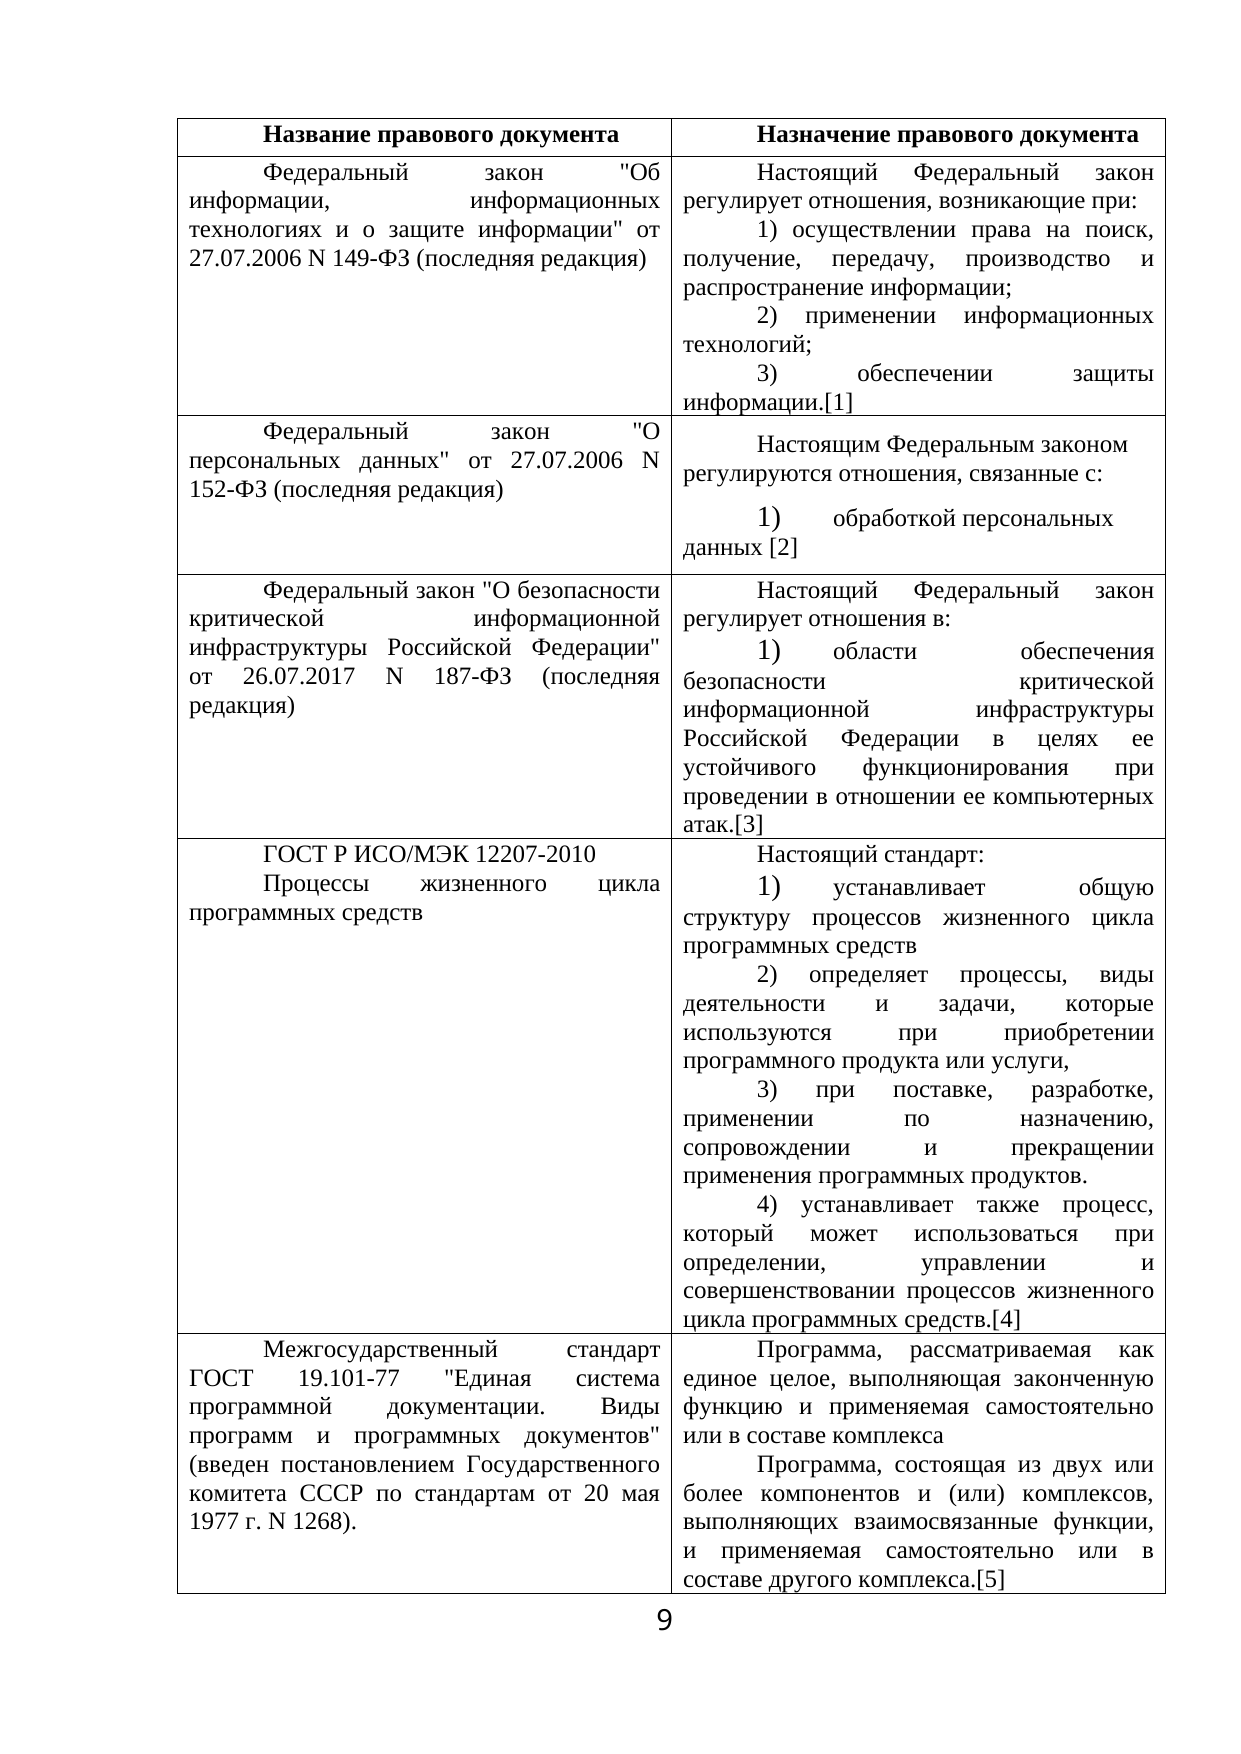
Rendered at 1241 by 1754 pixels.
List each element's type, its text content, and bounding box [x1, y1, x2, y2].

table_cell ГОСТ Р ИСО/МЭК 12207-2010 Процессы жизненного цикла программных средств [178, 839, 671, 1333]
table_cell Программа, рассматриваемая как единое целое, выполняющая законченную функцию и применяемая самостоятельно или в составе комплекса Программа, состоящая из двух или более компонентов и (или) комплексов, выполняющих взаимосвязанные функции, и применяемая самостоятельно или в составе другого комплекса.[5] [672, 1334, 1165, 1593]
table_cell Федеральный закон "О безопасности критической информационной инфраструктуры Российской Федерации" от 26.07.2017 N 187-ФЗ (последняя редакция) [178, 575, 671, 838]
table_cell Настоящий стандарт: устанавливает общую структуру процессов жизненного цикла программных средств 2) определяет процессы, виды деятельности и задачи, которые используются при приобретении программного продукта или услуги, 3) при поставке, разработке, применении по назначению, сопровождении и прекращении применения программных продуктов. 4) устанавливает также процесс, который может использоваться при определении, управлении и совершенствовании процессов жизненного цикла программных средств.[4] [672, 839, 1165, 1333]
table_cell Настоящий Федеральный закон регулирует отношения в: области обеспечения безопасности критической информационной инфраструктуры Российской Федерации в целях ее устойчивого функционирования при проведении в отношении ее компьютерных атак.[3] [672, 575, 1165, 838]
table_header Назначение правового документа [672, 119, 1165, 156]
table_header Название правового документа [178, 119, 671, 156]
table_cell Межгосударственный стандарт ГОСТ 19.101-77 "Единая система программной документации. Виды программ и программных документов" (введен постановлением Государственного комитета СССР по стандартам от 20 мая 1977 г. N 1268). [178, 1334, 671, 1593]
table_cell Федеральный закон "О персональных данных" от 27.07.2006 N 152-ФЗ (последняя редакция) [178, 416, 671, 574]
table_cell Настоящий Федеральный закон регулирует отношения, возникающие при: 1) осуществлении права на поиск, получение, передачу, производство и распространение информации; 2) применении информационных технологий; 3) обеспечении защиты информации.[1] [672, 157, 1165, 415]
table_cell Федеральный закон "Об информации, информационных технологиях и о защите информации" от 27.07.2006 N 149-ФЗ (последняя редакция) [178, 157, 671, 415]
table_cell Настоящим Федеральным законом регулируются отношения, связанные с: обработкой персональных данных [2] [672, 416, 1165, 574]
